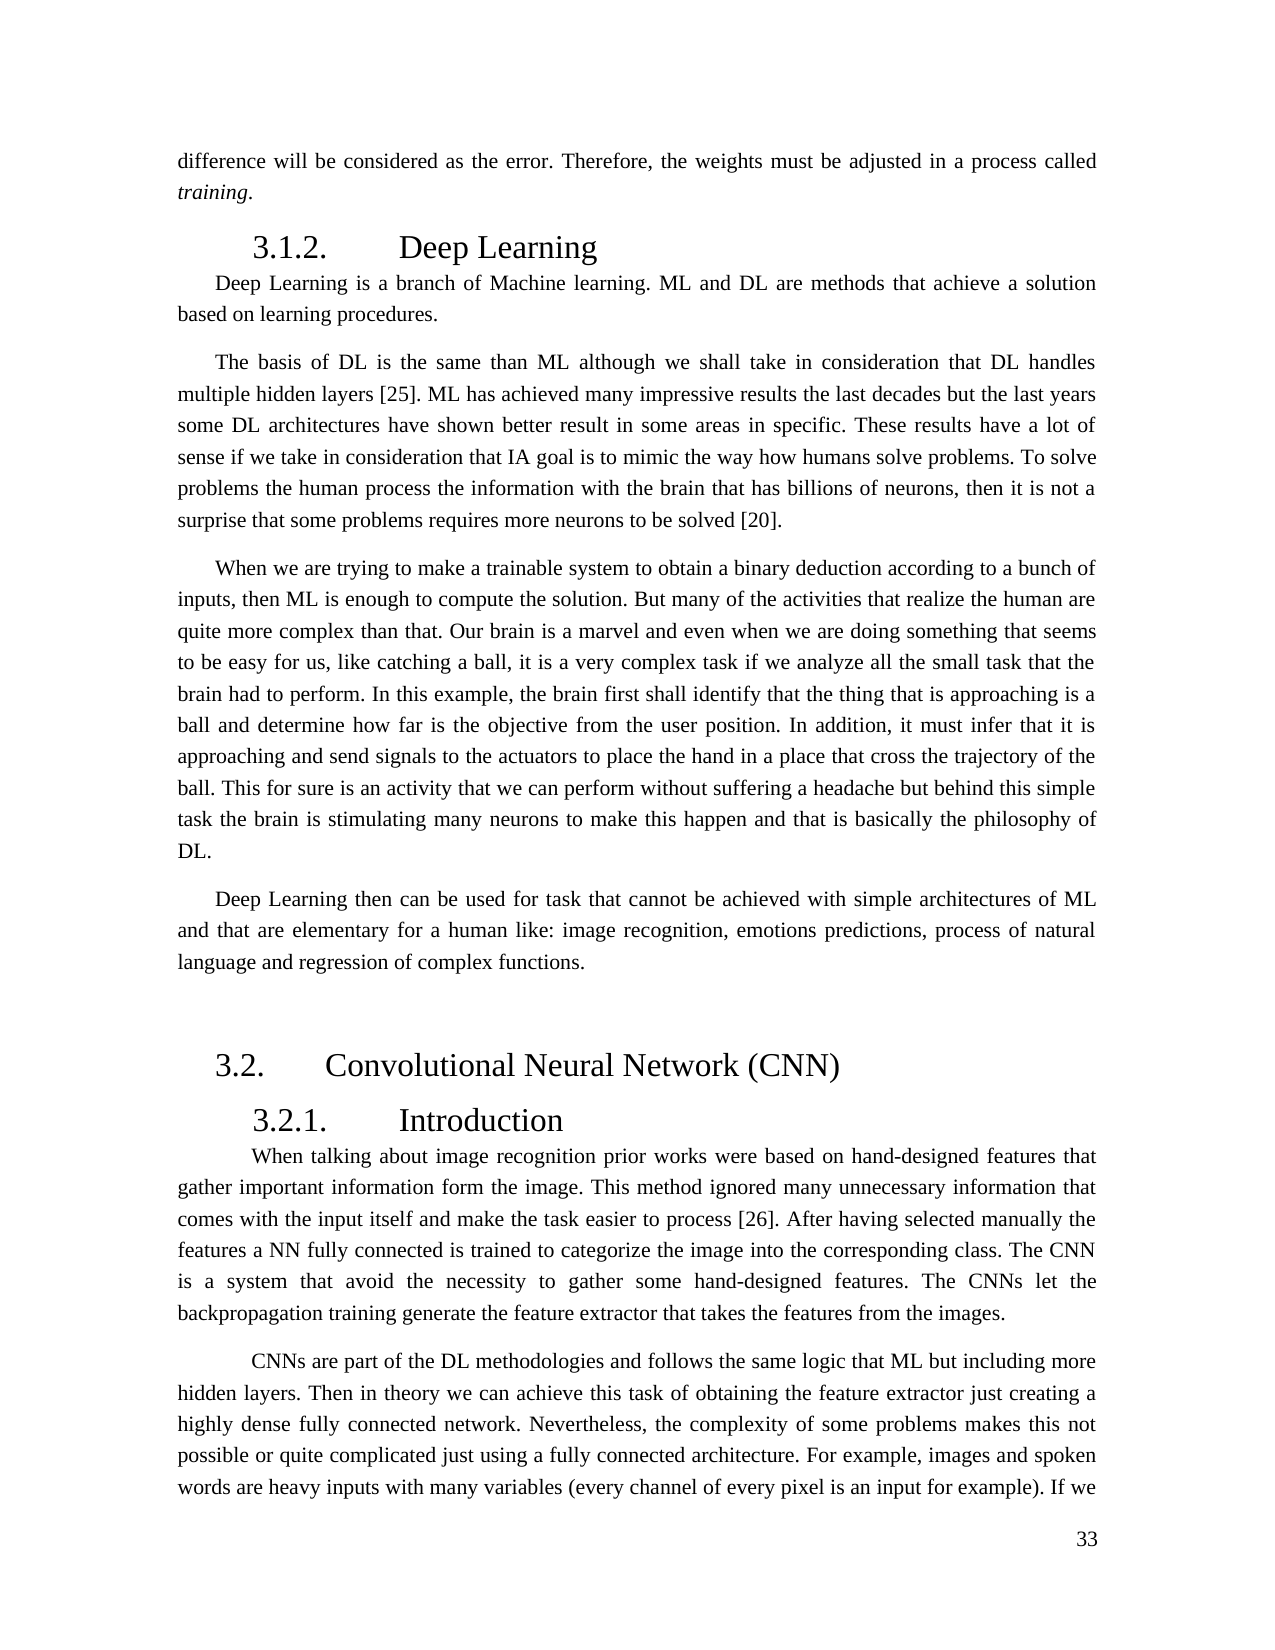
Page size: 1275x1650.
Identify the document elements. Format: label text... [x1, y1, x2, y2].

subtitle Convolutional Neural Network (CNN) [215, 1045, 1098, 1083]
text The basis of DL is the same than ML although we shall take in consideration that DL handles multiple hidden layers [25]. ML has achieved many impressive results the last decades but the last years some DL architectures have shown better result in some areas in specific. These results have a lot of sense if we take in consideration that IA goal is to mimic the way how humans solve problems. To solve problems the human process the information with the brain that has billions of neurons, then it is not a surprise that some problems requires more neurons to be solved [20]. [177, 349, 1098, 532]
text Deep Learning is a branch of Machine learning. ML and DL are methods that achieve a solution based on learning procedures. [177, 270, 1098, 326]
subtitle Introduction [252, 1100, 1098, 1138]
subtitle Deep Learning [252, 227, 1098, 266]
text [177, 148, 1098, 204]
text When we are trying to make a trainable system to obtain a binary deduction according to a bunch of inputs, then ML is enough to compute the solution. But many of the activities that realize the human are quite more complex than that. Our brain is a marvel and even when we are doing something that seems to be easy for us, like catching a ball, it is a very complex task if we analyze all the small task that the brain had to perform. In this example, the brain first shall identify that the thing that is approaching is a ball and determine how far is the objective from the user position. In addition, it must infer that it is approaching and send signals to the actuators to place the hand in a place that cross the trajectory of the ball. This for sure is an activity that we can perform without suffering a headache but behind this simple task the brain is stimulating many neurons to make this happen and that is basically the philosophy of DL. [177, 555, 1098, 863]
text Deep Learning then can be used for task that cannot be achieved with simple architectures of ML and that are elementary for a human like: image recognition, emotions predictions, process of natural language and regression of complex functions. [177, 886, 1098, 974]
text When talking about image recognition prior works were based on hand-designed features that gather important information form the image. This method ignored many unnecessary information that comes with the input itself and make the task easier to process [26]. After having selected manually the features a NN fully connected is trained to categorize the image into the corresponding class. The CNN is a system that avoid the necessity to gather some hand-designed features. The CNNs let the backpropagation training generate the feature extractor that takes the features from the images. [177, 1143, 1098, 1325]
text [177, 1348, 1098, 1499]
